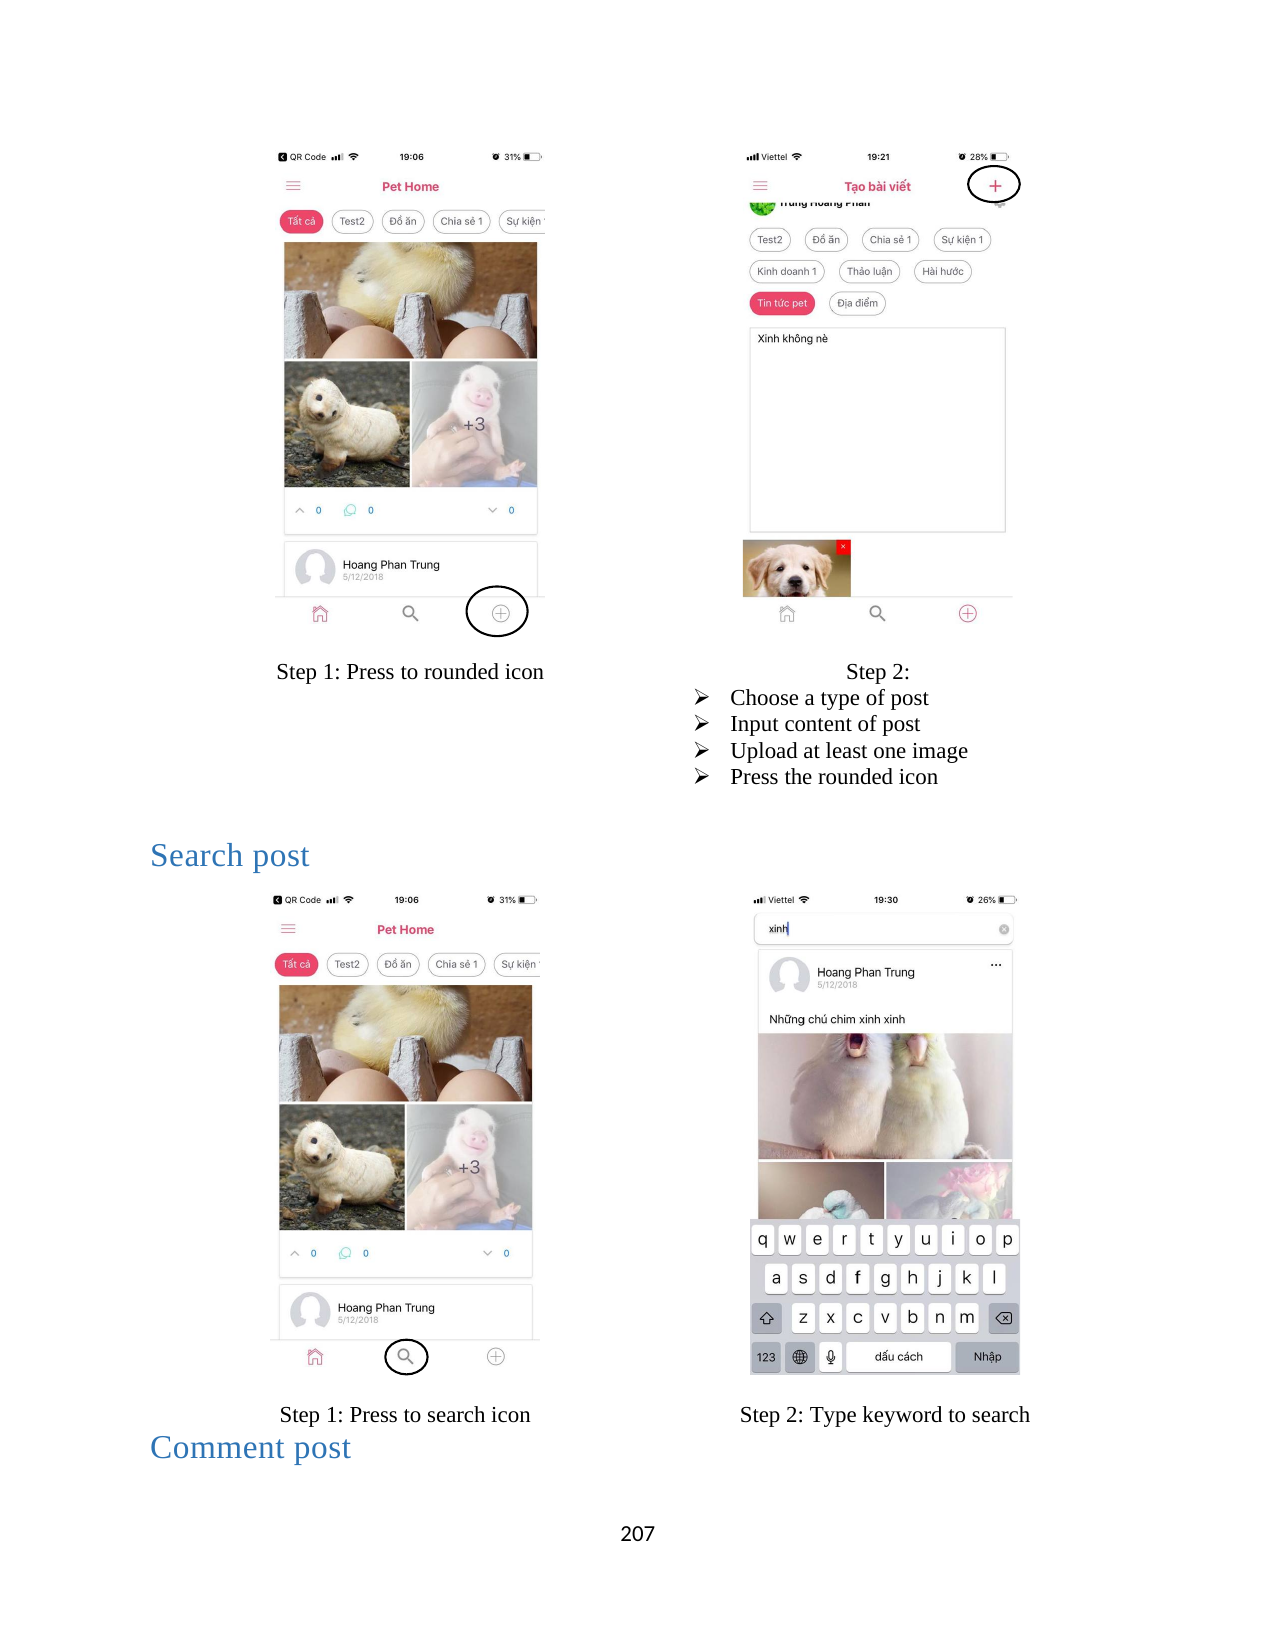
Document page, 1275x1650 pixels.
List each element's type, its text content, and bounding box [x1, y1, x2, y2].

title Comment post [150, 1427, 1125, 1465]
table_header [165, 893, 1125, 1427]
title Search post [150, 835, 1125, 873]
picture [270, 892, 540, 1375]
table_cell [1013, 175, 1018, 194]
picture [387, 1341, 426, 1373]
picture [750, 892, 1021, 1375]
picture [468, 588, 526, 632]
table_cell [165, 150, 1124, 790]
picture [742, 150, 1013, 632]
picture [275, 150, 545, 632]
picture [970, 168, 1013, 200]
